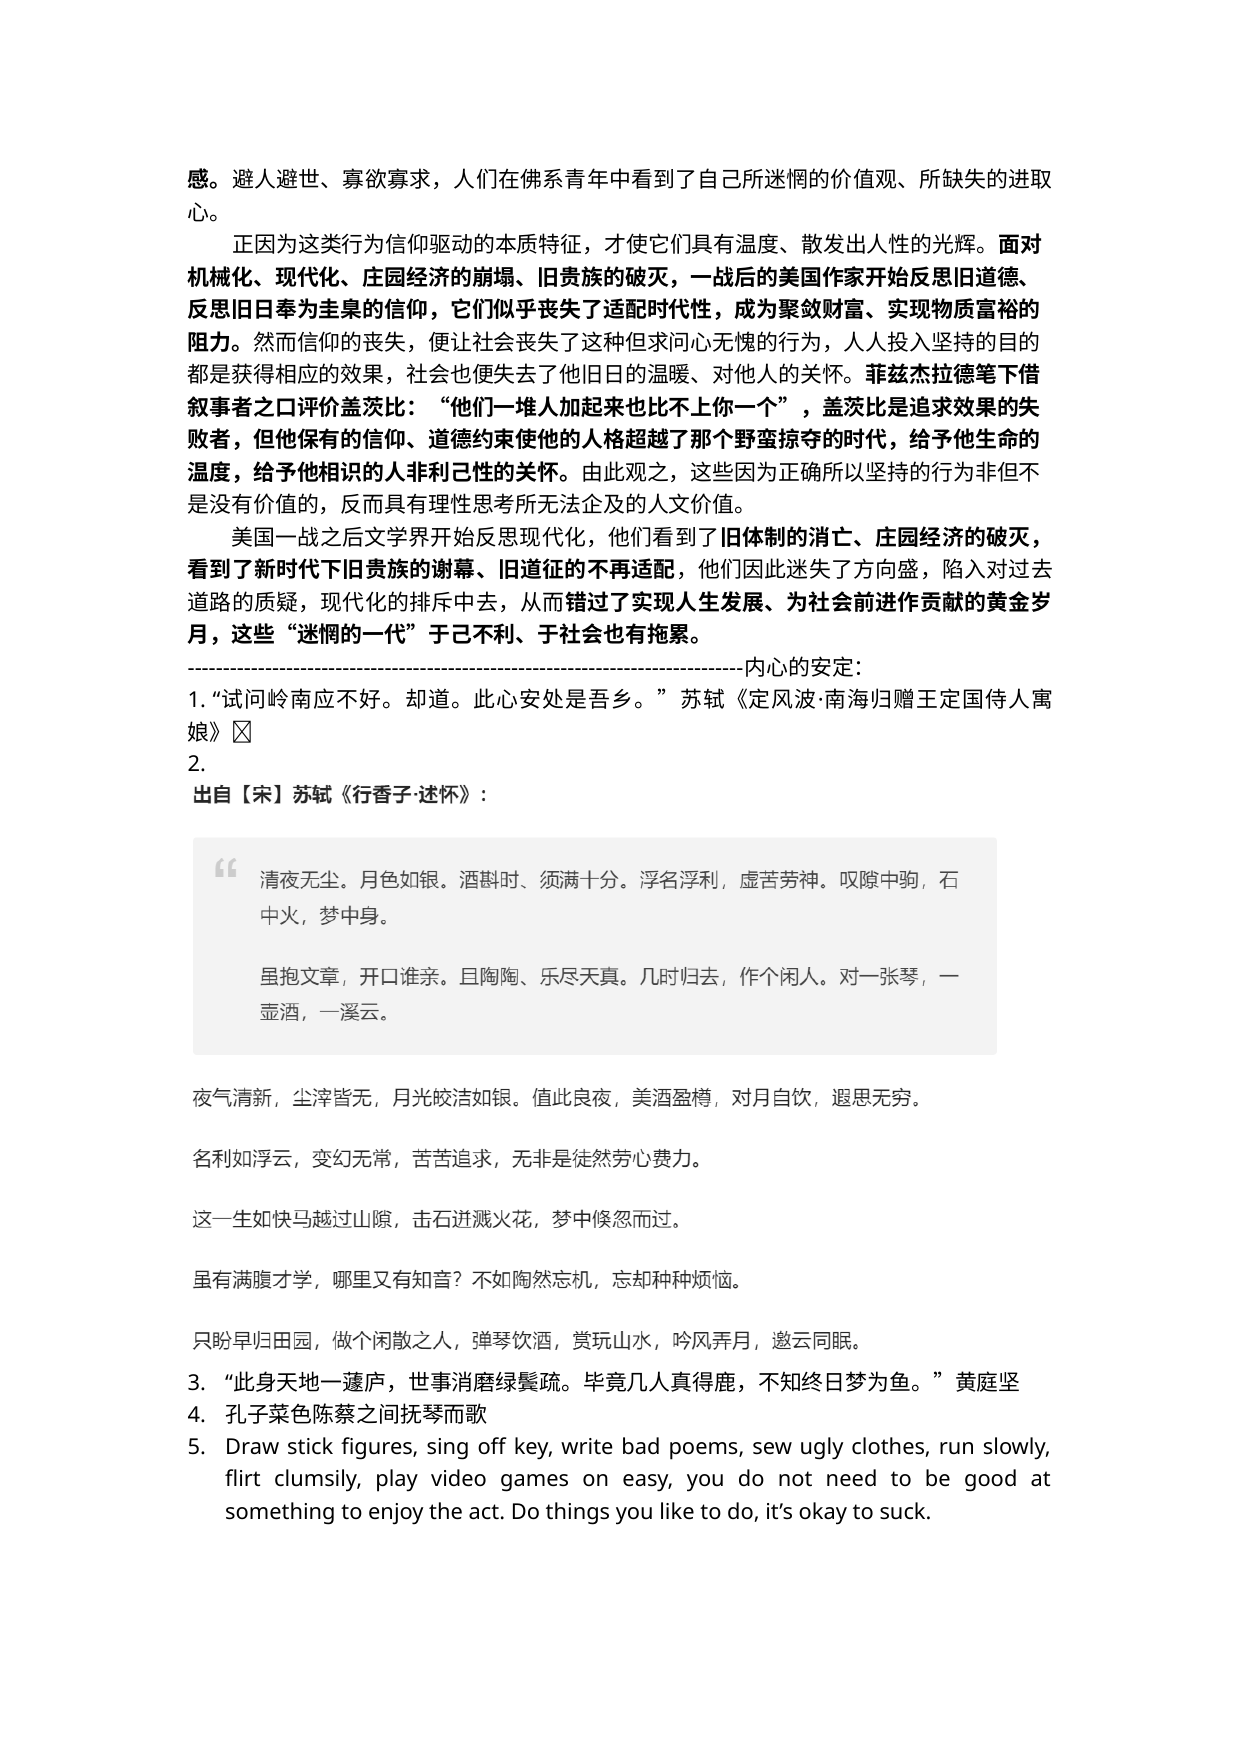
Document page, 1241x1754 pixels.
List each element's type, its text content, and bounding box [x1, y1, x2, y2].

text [187, 162, 1053, 227]
list 孔子菜色陈蔡之间抚琴而歌 [187, 1397, 1053, 1429]
text 2. [187, 747, 1053, 779]
picture [187, 779, 1014, 1360]
list Draw stick figures, sing off key, write bad poems, sew ugly clothes, run slowly, flirt clumsily, play video games on easy, you do not need to be good at something to enjoy the act. Do things you like to do, it’s okay to suck. [187, 1429, 1053, 1527]
text 美国一战之后文学界开始反思现代化，他们看到了旧体制的消亡、庄园经济的破灭，看到了新时代下旧贵族的谢幕、旧道征的不再适配，他们因此迷失了方向盛，陷入对过去道路的质疑，现代化的排斥中去，从而错过了实现人生发展、为社会前进作贡献的黄金岁月，这些“迷惘的一代”于己不利、于社会也有拖累。 [187, 519, 1053, 649]
text 1. “试问岭南应不好。却道。此心安处是吾乡。”苏轼《定风波·南海归赠王定国侍人寓娘》 [187, 682, 1053, 747]
list “此身天地一蘧庐，世事消磨绿鬓疏。毕竟几人真得鹿，不知终日梦为鱼。”黄庭坚 [187, 1364, 1053, 1397]
text 正因为这类行为信仰驱动的本质特征，才使它们具有温度、散发出人性的光辉。面对机械化、现代化、庄园经济的崩塌、旧贵族的破灭，一战后的美国作家开始反思旧道德、反思旧日奉为圭臬的信仰，它们似乎丧失了适配时代性，成为聚敛财富、实现物质富裕的阻力。然而信仰的丧失，便让社会丧失了这种但求问心无愧的行为，人人投入坚持的目的都是获得相应的效果，社会也便失去了他旧日的温暖、对他人的关怀。菲兹杰拉德笔下借叙事者之口评价盖茨比：“他们一堆人加起来也比不上你一个”，盖茨比是追求效果的失败者，但他保有的信仰、道德约束使他的人格超越了那个野蛮掠夺的时代，给予他生命的温度，给予他相识的人非利己性的关怀。由此观之，这些因为正确所以坚持的行为非但不是没有价值的，反而具有理性思考所无法企及的人文价值。 [187, 227, 1053, 519]
text -------------------------------------------------------------------------------内心的安定： [187, 649, 1053, 682]
